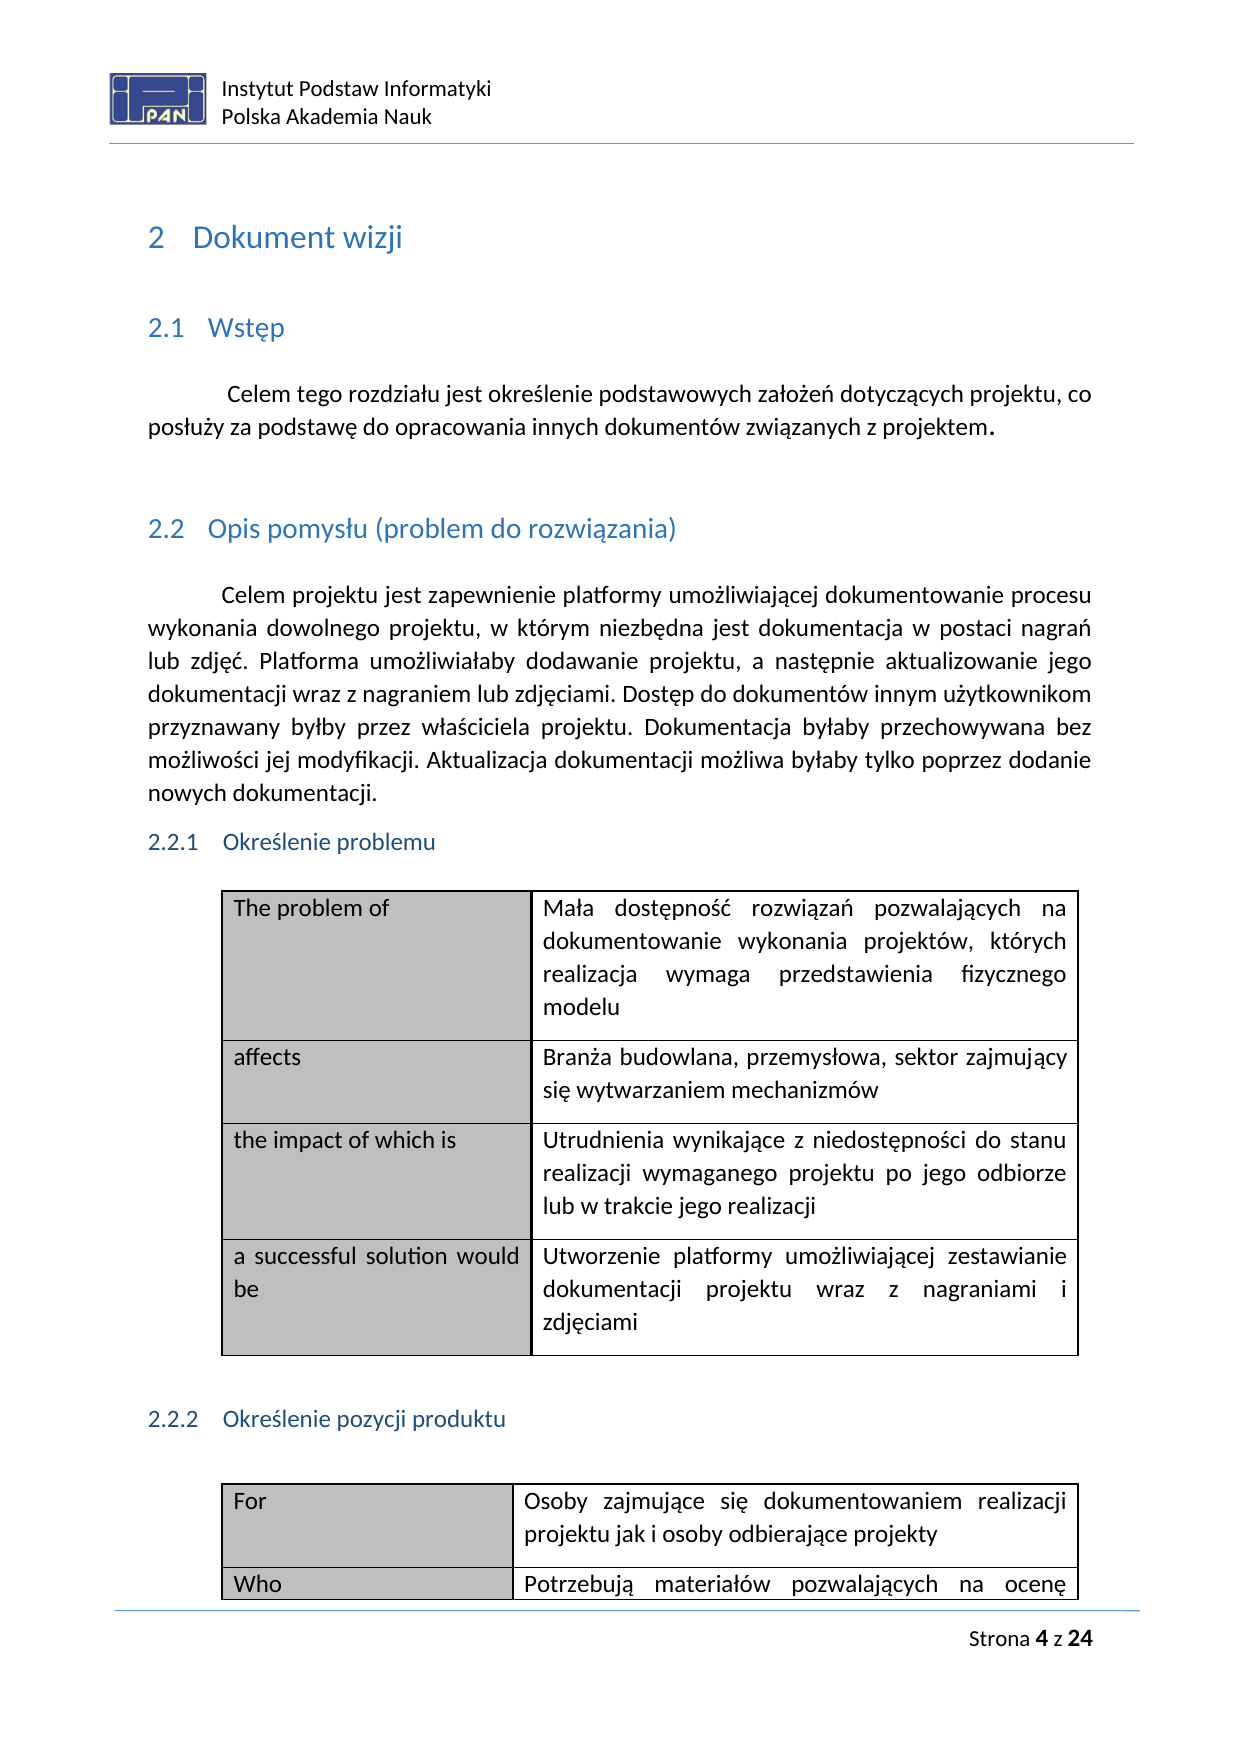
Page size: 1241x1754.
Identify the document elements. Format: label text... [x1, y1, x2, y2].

table_cell Who [223, 1568, 512, 1599]
text Celem tego rozdziału jest określenie podstawowych założeń dotyczących projektu, co posłuży za podstawę do opracowania innych dokumentów związanych z projektem. [148, 378, 1093, 442]
table_cell Utrudnienia wynikające z niedostępności do stanu realizacji wymaganego projektu po jego odbiorze lub w trakcie jego realizacji [533, 1124, 1077, 1239]
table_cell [514, 1568, 1077, 1599]
picture [109, 73, 207, 125]
subtitle Wstęp [148, 309, 1093, 345]
table_cell the impact of which is [223, 1124, 530, 1239]
subtitle Określenie pozycji produktu [148, 1403, 1093, 1434]
table_cell Utworzenie platformy umożliwiającej zestawianie dokumentacji projektu wraz z nagraniami i zdjęciami [533, 1240, 1077, 1355]
subtitle Określenie problemu [148, 826, 1093, 857]
table_cell a successful solution would be [223, 1240, 530, 1355]
subtitle Dokument wizji [148, 216, 1093, 256]
table_header Mała dostępność rozwiązań pozwalających na dokumentowanie wykonania projektów, których realizacja wymaga przedstawienia fizycznego modelu [533, 892, 1077, 1040]
table_cell Branża budowlana, przemysłowa, sektor zajmujący się wytwarzaniem mechanizmów [533, 1041, 1077, 1123]
text Celem projektu jest zapewnienie platformy umożliwiającej dokumentowanie procesu wykonania dowolnego projektu, w którym niezbędna jest dokumentacja w postaci nagrań lub zdjęć. Platforma umożliwiałaby dodawanie projektu, a następnie aktualizowanie jego dokumentacji wraz z nagraniem lub zdjęciami. Dostęp do dokumentów innym użytkownikom przyznawany byłby przez właściciela projektu. Dokumentacja byłaby przechowywana bez możliwości jej modyfikacji. Aktualizacja dokumentacji możliwa byłaby tylko poprzez dodanie nowych dokumentacji. [148, 579, 1093, 807]
subtitle Opis pomysłu (problem do rozwiązania) [148, 510, 1093, 546]
table_cell affects [223, 1041, 530, 1123]
table_header For [223, 1485, 512, 1567]
table_header Osoby zajmujące się dokumentowaniem realizacji projektu jak i osoby odbierające projekty [514, 1485, 1077, 1567]
table_header The problem of [223, 892, 530, 1040]
